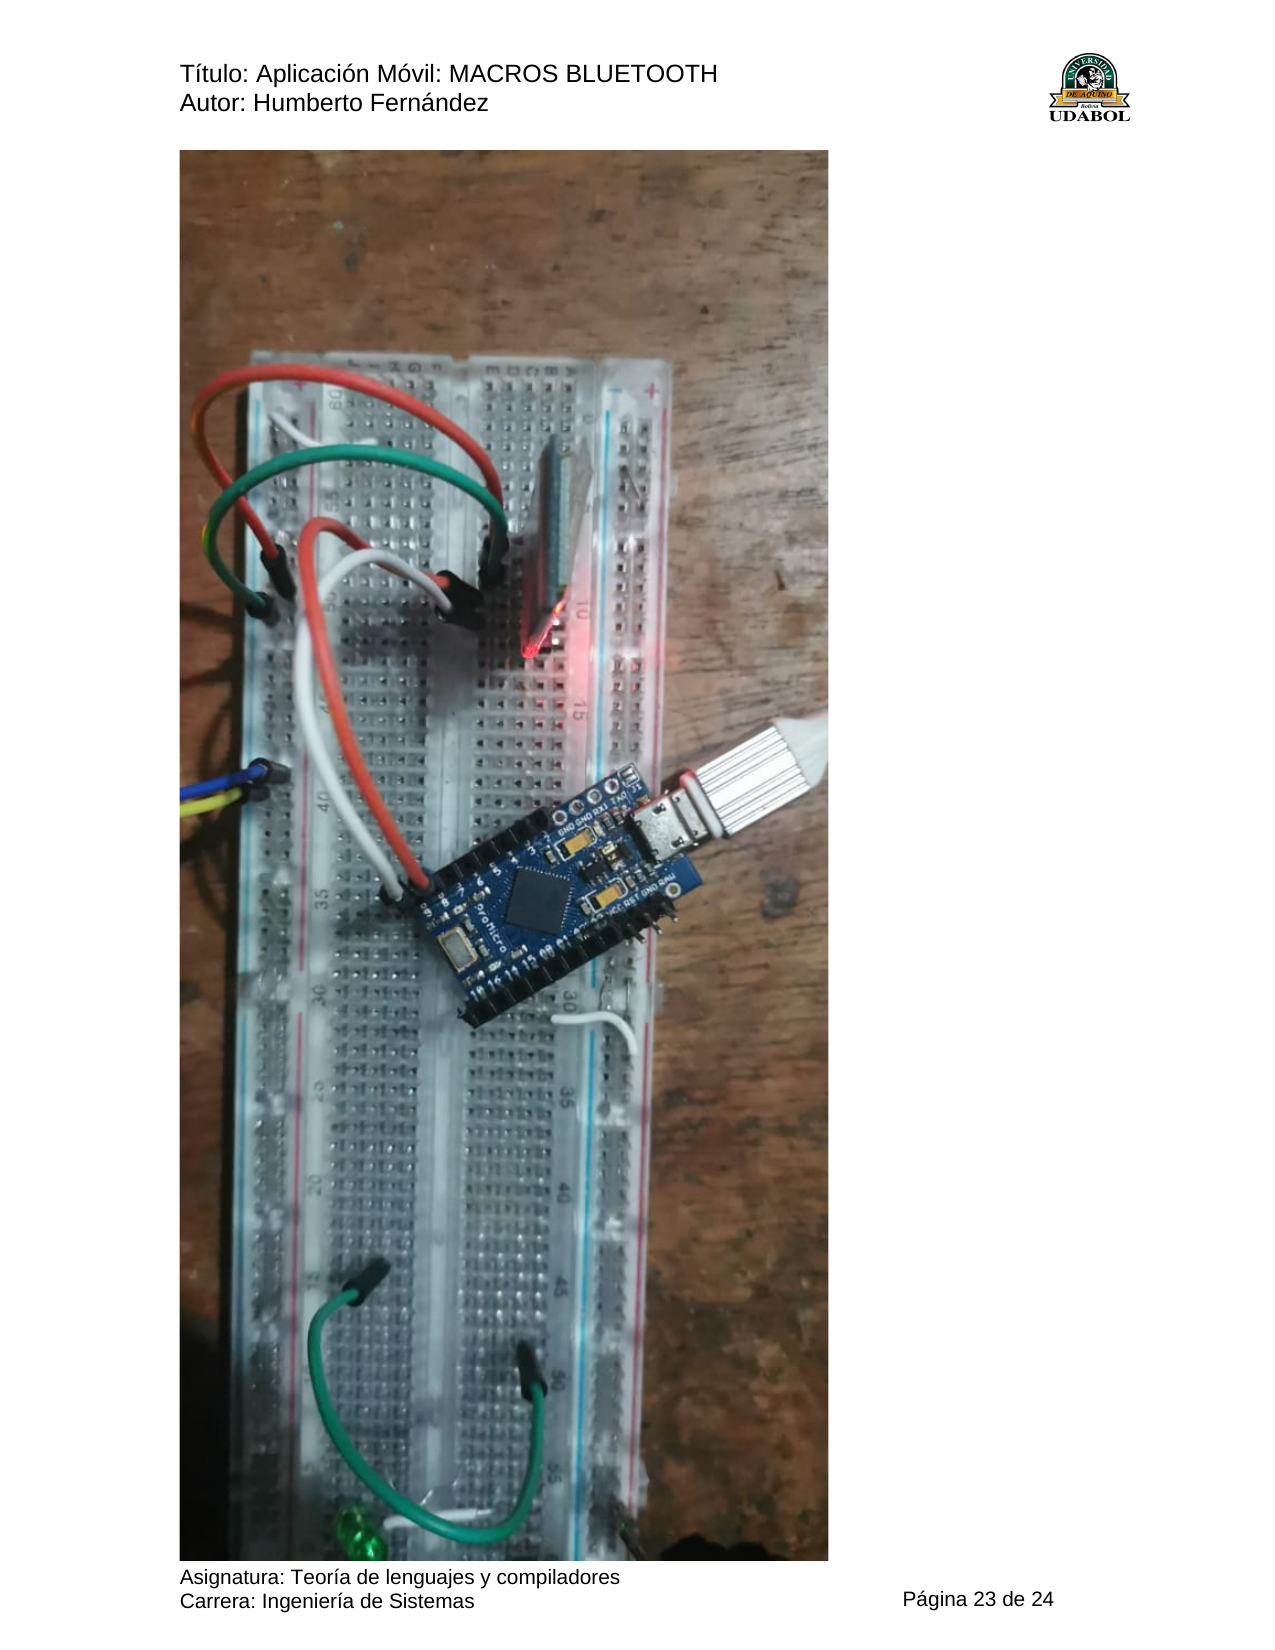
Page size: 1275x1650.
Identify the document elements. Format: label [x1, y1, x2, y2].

picture [179, 150, 829, 1561]
picture [1048, 51, 1131, 123]
